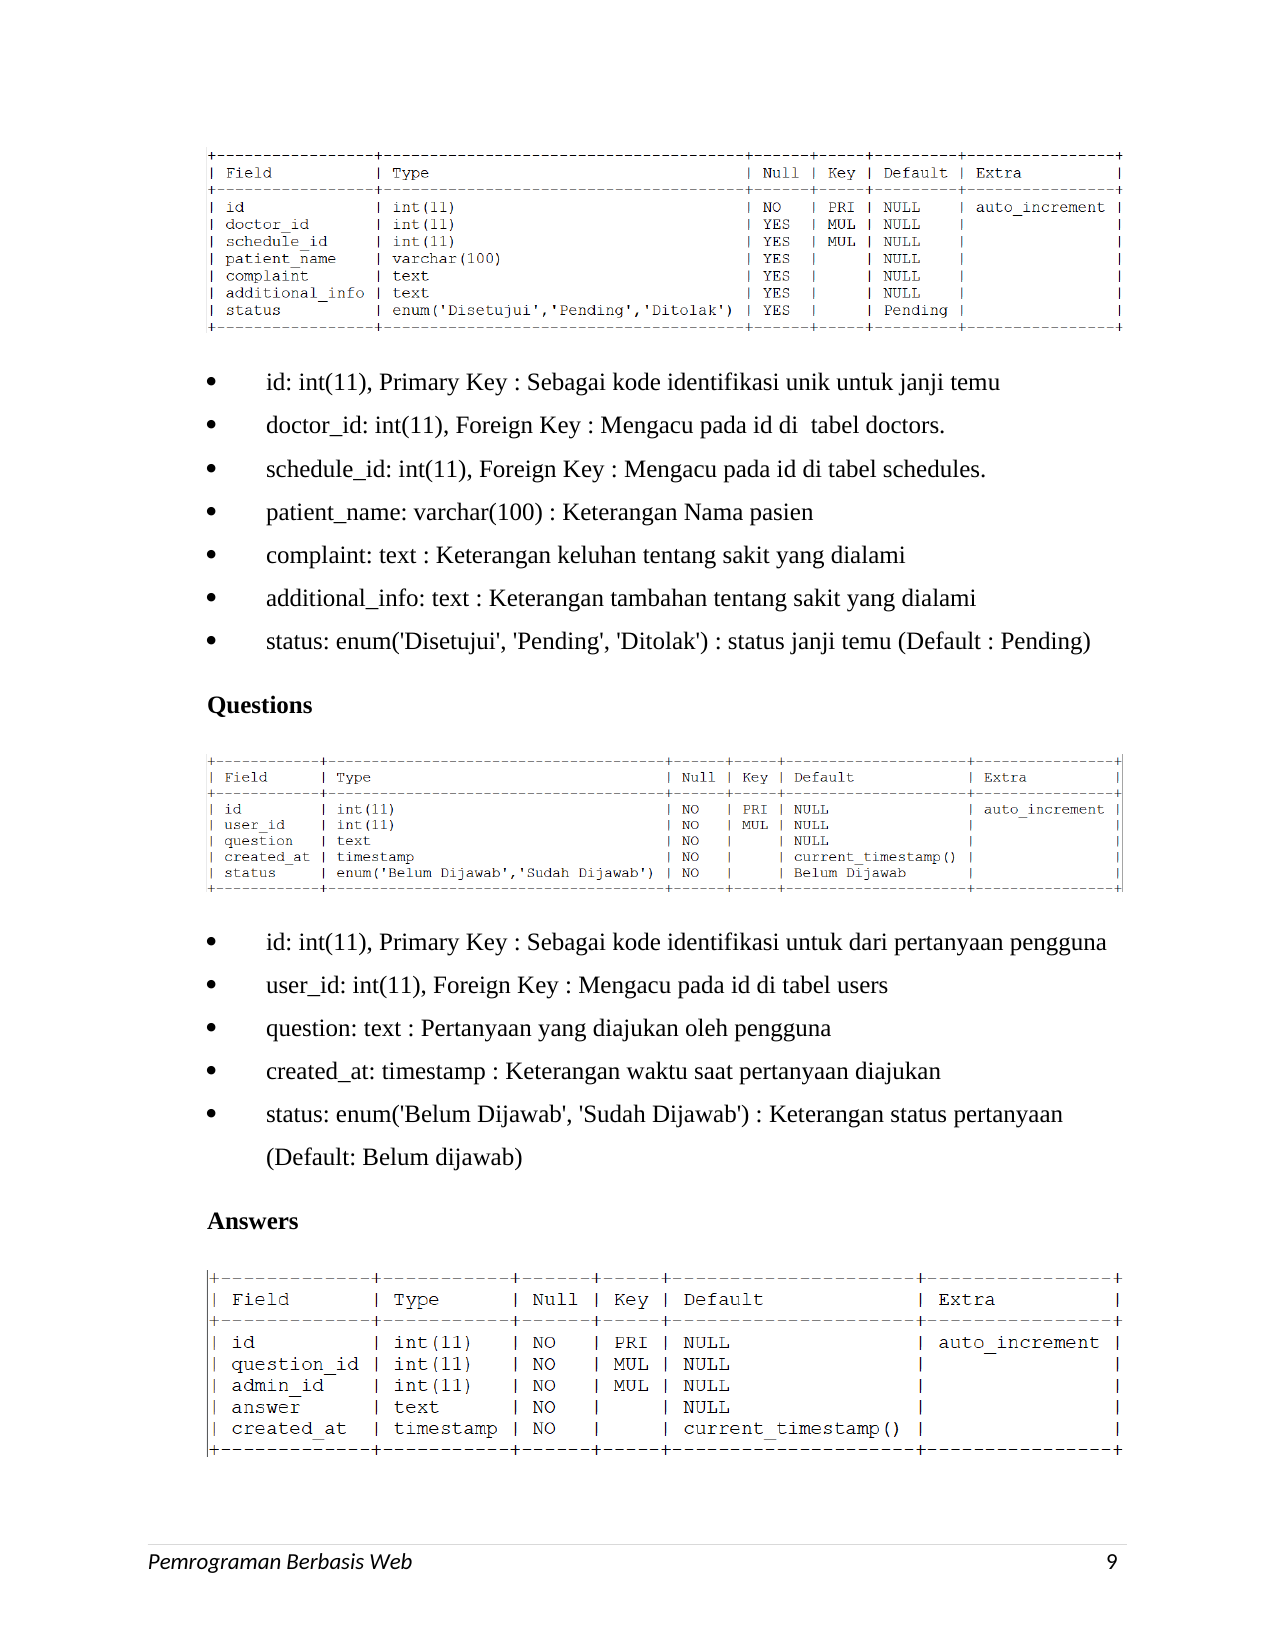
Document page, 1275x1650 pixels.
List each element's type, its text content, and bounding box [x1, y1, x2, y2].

list user_id: int(11), Foreign Key : Mengacu pada id di tabel users [207, 970, 1127, 999]
list complaint: text : Keterangan keluhan tentang sakit yang dialami [207, 540, 1127, 569]
picture [206, 754, 1123, 892]
list patient_name: varchar(100) : Keterangan Nama pasien [207, 497, 1127, 526]
list additional_info: text : Keterangan tambahan tentang sakit yang dialami [207, 583, 1127, 612]
picture [206, 1270, 1123, 1457]
list question: text : Pertanyaan yang diajukan oleh pengguna [207, 1013, 1127, 1042]
list created_at: timestamp : Keterangan waktu saat pertanyaan diajukan [207, 1056, 1127, 1085]
text Answers [207, 1206, 1127, 1235]
list doctor_id: int(11), Foreign Key : Mengacu pada id di tabel doctors. [207, 411, 1127, 439]
list id: int(11), Primary Key : Sebagai kode identifikasi untuk dari pertanyaan pengguna [207, 927, 1127, 956]
list schedule_id: int(11), Foreign Key : Mengacu pada id di tabel schedules. [207, 454, 1127, 482]
picture [206, 147, 1123, 333]
list status: enum('Disetujui', 'Pending', 'Ditolak') : status janji temu (Default : Pending) [207, 626, 1127, 655]
list status: enum('Belum Dijawab', 'Sudah Dijawab') : Keterangan status pertanyaan (Default: Belum dijawab) [207, 1099, 1127, 1171]
list id: int(11), Primary Key : Sebagai kode identifikasi unik untuk janji temu [207, 367, 1127, 396]
text Questions [207, 690, 1127, 719]
